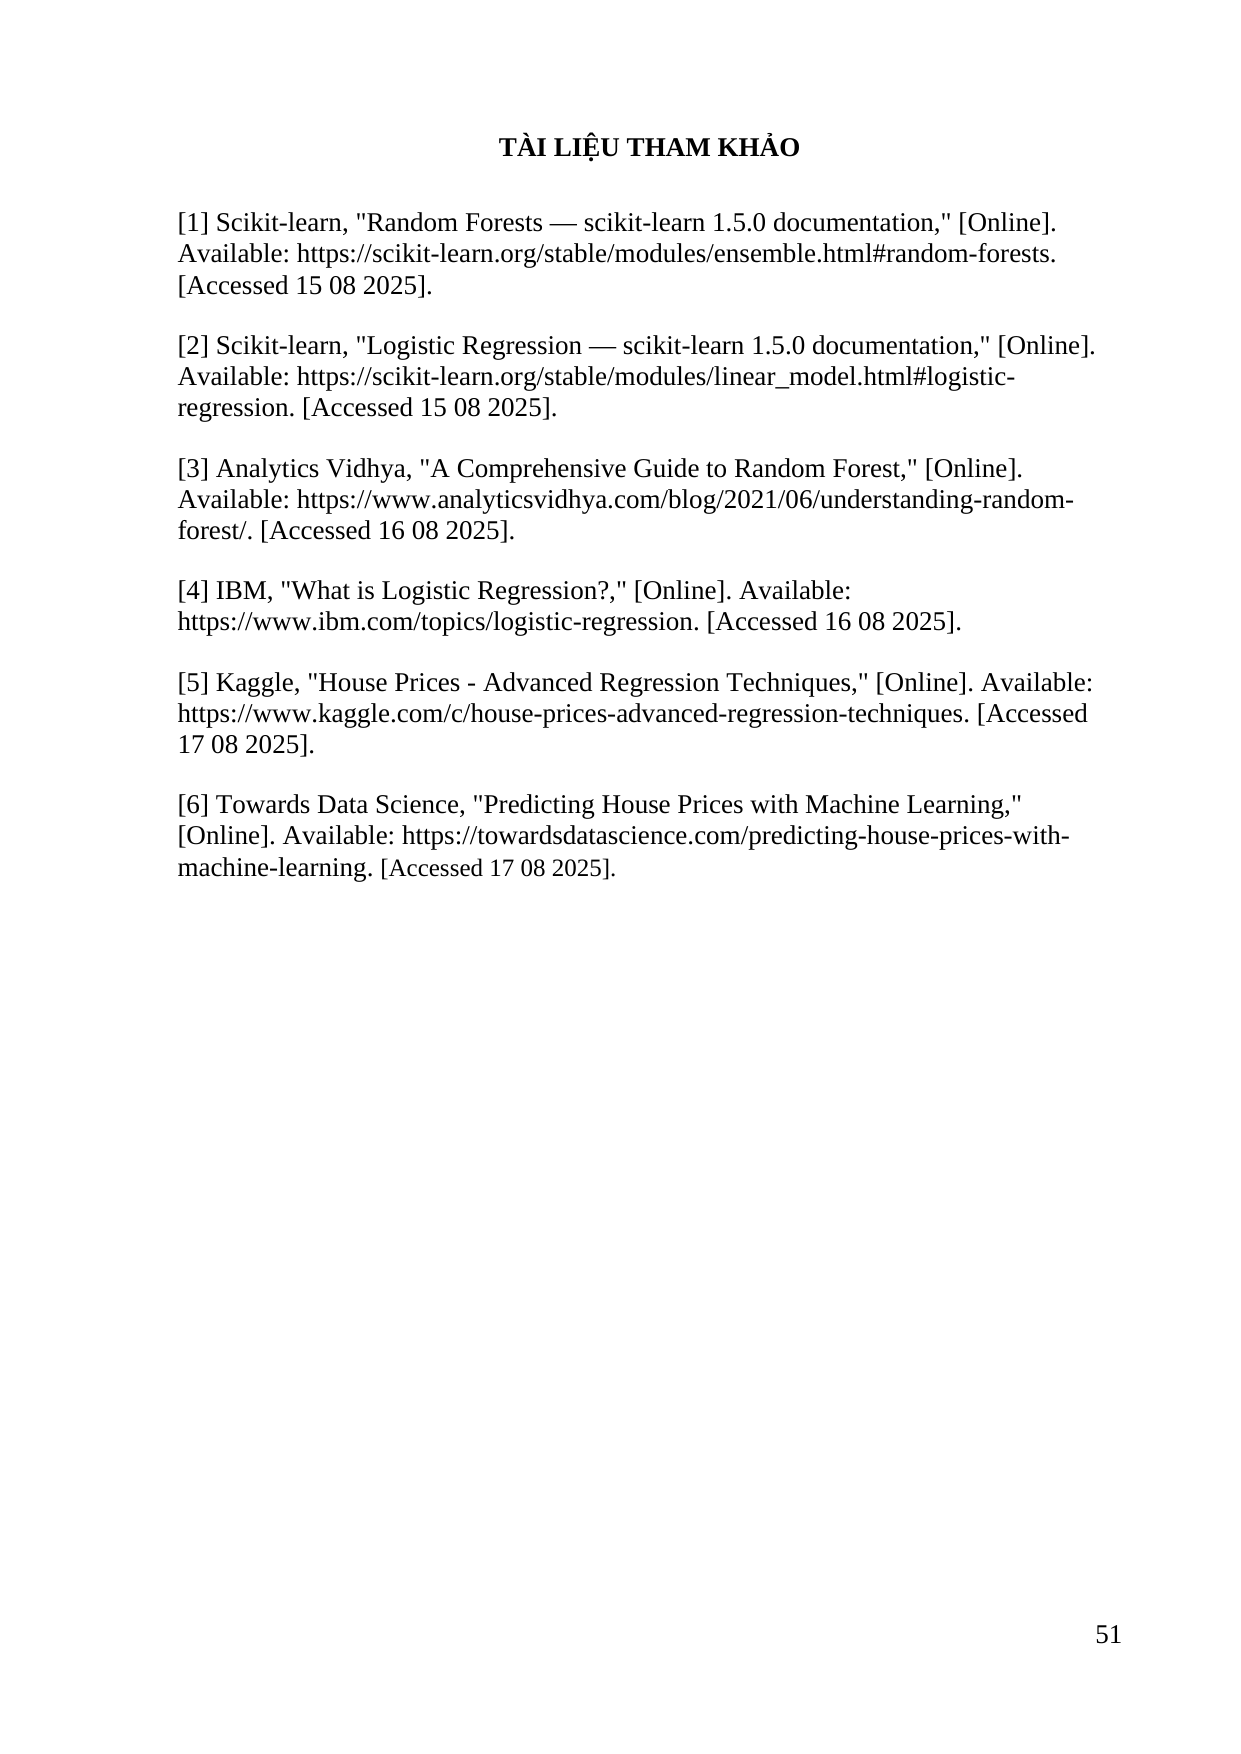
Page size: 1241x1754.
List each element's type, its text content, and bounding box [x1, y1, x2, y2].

text TÀI LIỆU THAM KHẢO [177, 131, 1122, 162]
text [5] Kaggle, "House Prices - Advanced Regression Techniques," [Online]. Available: https://www.kaggle.com/c/house-prices-advanced-regression-techniques. [Accessed 17 08 2025]. [177, 666, 1122, 759]
text [6] Towards Data Science, "Predicting House Prices with Machine Learning," [Online]. Available: https://towardsdatascience.com/predicting-house-prices-with-machine-learning. [Accessed 17 08 2025]. [177, 788, 1122, 882]
text [4] IBM, "What is Logistic Regression?," [Online]. Available: https://www.ibm.com/topics/logistic-regression. [Accessed 16 08 2025]. [177, 574, 1122, 637]
text [1] Scikit-learn, "Random Forests — scikit-learn 1.5.0 documentation," [Online]. Available: https://scikit-learn.org/stable/modules/ensemble.html#random-forests. [Accessed 15 08 2025]. [177, 206, 1122, 300]
text [3] Analytics Vidhya, "A Comprehensive Guide to Random Forest," [Online]. Available: https://www.analyticsvidhya.com/blog/2021/06/understanding-random-forest/. [Accessed 16 08 2025]. [177, 452, 1122, 545]
text [2] Scikit-learn, "Logistic Regression — scikit-learn 1.5.0 documentation," [Online]. Available: https://scikit-learn.org/stable/modules/linear_model.html#logistic-regression. [Accessed 15 08 2025]. [177, 329, 1122, 422]
